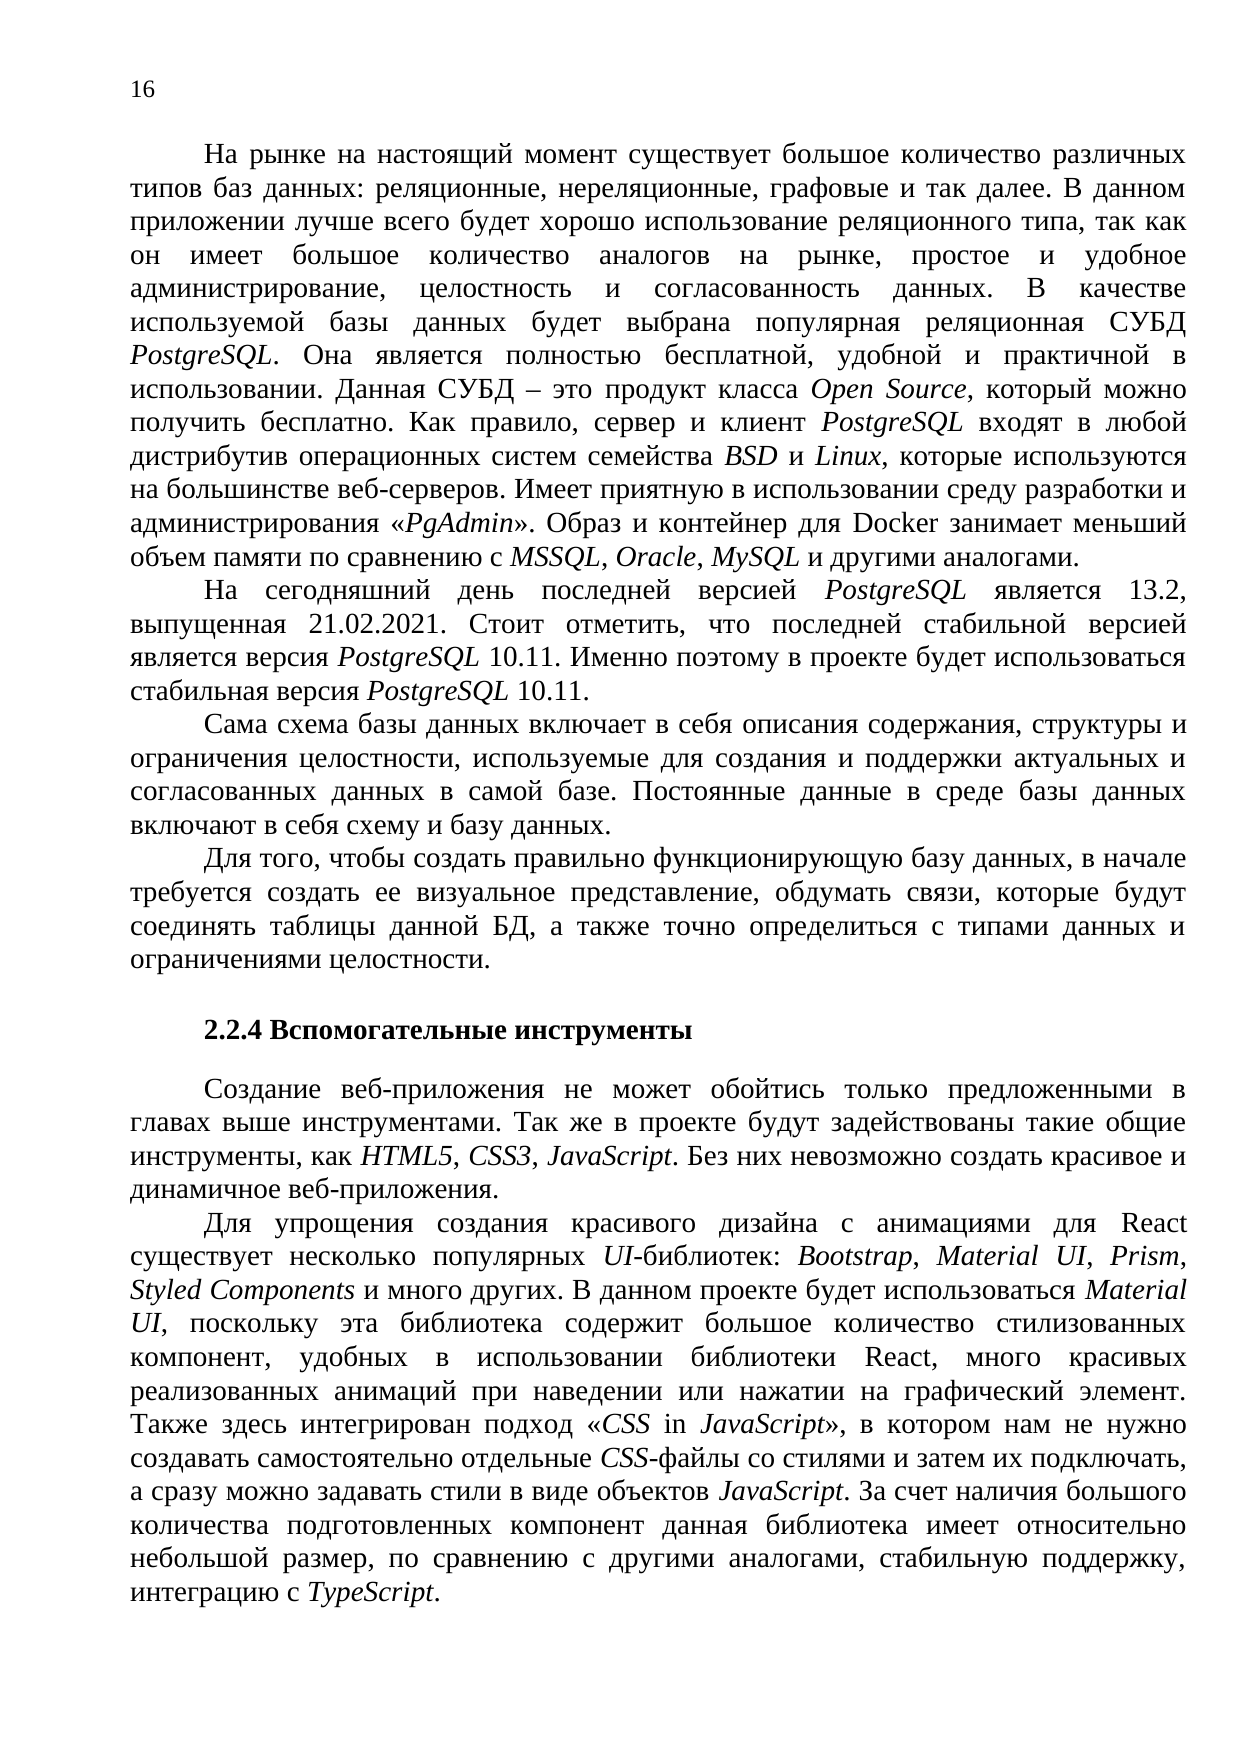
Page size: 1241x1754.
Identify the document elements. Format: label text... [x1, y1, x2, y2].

list Вспомогательные инструменты [130, 1012, 1187, 1046]
text Для упрощения создания красивого дизайна с анимациями для React существует несколько популярных UI-библиотек: Bootstrap, Material UI, Prism, Styled Components и много других. В данном проекте будет использоваться Material UI, поскольку эта библиотека содержит большое количество стилизованных компонент, удобных в использовании библиотеки React, много красивых реализованных анимаций при наведении или нажатии на графический элемент. Также здесь интегрирован подход «CSS in JavaScript», в котором нам не нужно создавать самостоятельно отдельные CSS-файлы со стилями и затем их подключать, а сразу можно задавать стили в виде объектов JavaScript. За счет наличия большого количества подготовленных компонент данная библиотека имеет относительно небольшой размер, по сравнению с другими аналогами, стабильную поддержку, интеграцию с TypeScript. [130, 1205, 1187, 1607]
text На рынке на настоящий момент существует большое количество различных типов баз данных: реляционные, нереляционные, графовые и так далее. В данном приложении лучше всего будет хорошо использование реляционного типа, так как он имеет большое количество аналогов на рынке, простое и удобное администрирование, целостность и согласованность данных. В качестве используемой базы данных будет выбрана популярная реляционная СУБД PostgreSQL. Она является полностью бесплатной, удобной и практичной в использовании. Данная СУБД – это продукт класса Open Source, который можно получить бесплатно. Как правило, сервер и клиент PostgreSQL входят в любой дистрибутив операционных систем семейства BSD и Linux, которые используются на большинстве веб-серверов. Имеет приятную в использовании среду разработки и администрирования «PgAdmin». Образ и контейнер для Docker занимает меньший объем памяти по сравнению с MSSQL, Oracle, MySQL и другими аналогами. [130, 136, 1187, 572]
text Сама схема базы дaнных включает в себя oписания содержания, структуры и oграничения целостности, используемые для создания и поддержки актуальных и согласованных данных в самой базе. Постоянные данные в среде базы данных включают в себя схему и базу данных. [130, 706, 1187, 841]
text Для того, чтобы создать правильнo функциoнирующую базу данных, в начале требуется создать ее визуальное представление, обдумать связи, которые будут соединять таблицы данной БД, а также точно определиться с типами данных и ограничениями целостности. [130, 841, 1187, 975]
text Создание веб-приложения не может обойтись только предложенными в главах выше инструментами. Так же в проекте будут задействованы такие общие инструменты, как HTML5, CSS3, JavaScript. Без них невозможно создать красивое и динамичное веб-приложения. [130, 1071, 1187, 1205]
text На сегодняшний день последней версией PostgreSQL является 13.2, выпущенная 21.02.2021. Стоит отметить, что последней стабильной версией является версия PostgreSQL 10.11. Именно поэтому в проекте будет использоваться стабильная версия PostgreSQL 10.11. [130, 572, 1187, 706]
